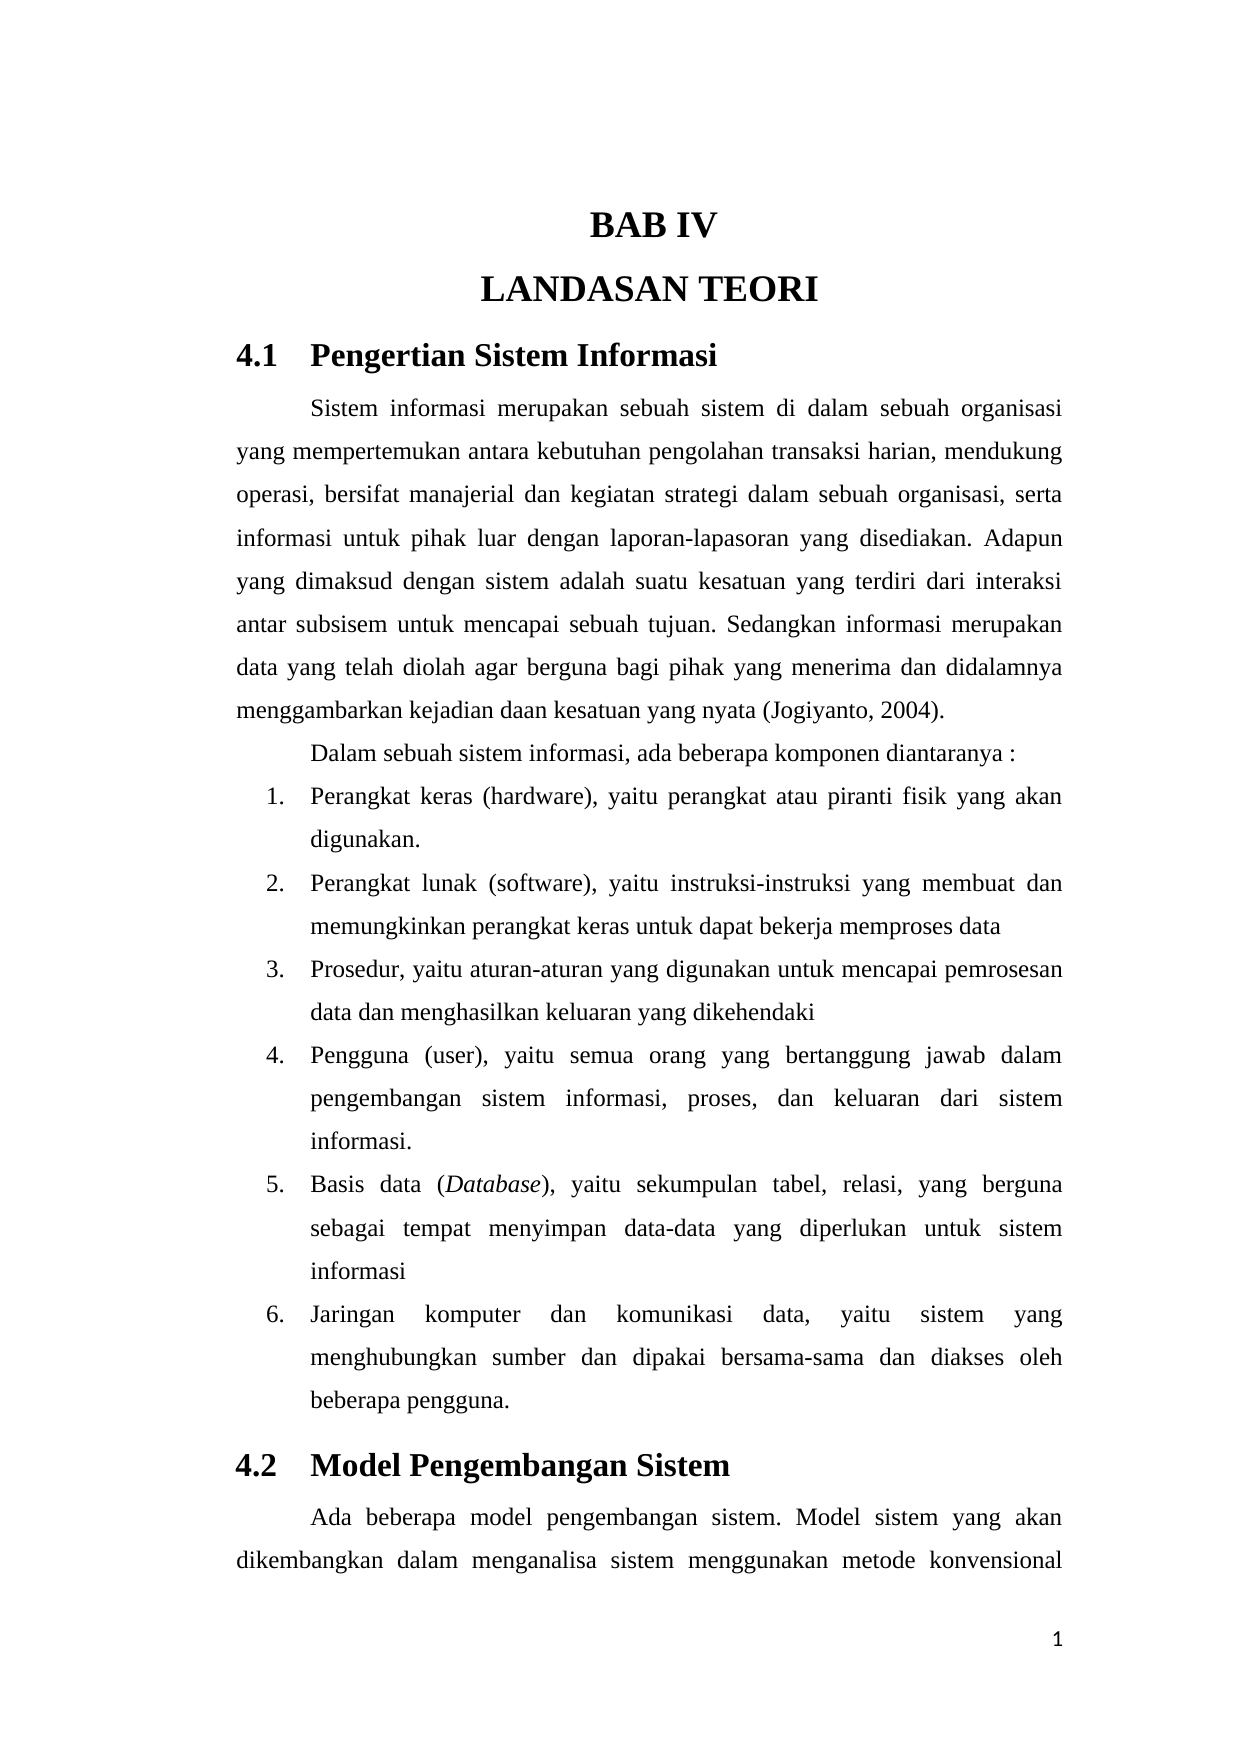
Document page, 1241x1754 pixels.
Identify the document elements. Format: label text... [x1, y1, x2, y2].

subtitle LANDASAN TEORI [236, 202, 1063, 310]
text Sistem informasi merupakan sebuah sistem di dalam sebuah organisasi yang mempertemukan antara kebutuhan pengolahan transaksi harian, mendukung operasi, bersifat manajerial dan kegiatan strategi dalam sebuah organisasi, serta informasi untuk pihak luar dengan laporan-lapasoran yang disediakan. Adapun yang dimaksud dengan sistem adalah suatu kesatuan yang terdiri dari interaksi antar subsisem untuk mencapai sebuah tujuan. Sedangkan informasi merupakan data yang telah diolah agar berguna bagi pihak yang menerima dan didalamnya menggambarkan kejadian daan kesatuan yang nyata (Jogiyanto, 2004). [236, 393, 1063, 724]
text Dalam sebuah sistem informasi, ada beberapa komponen diantaranya : [236, 738, 1063, 767]
list Pengertian Sistem Informasi [236, 336, 1063, 374]
text Model Pengembangan Sistem [235, 1445, 1063, 1483]
list Prosedur, yaitu aturan-aturan yang digunakan untuk mencapai pemrosesan data dan menghasilkan keluaran yang dikehendaki [266, 954, 1063, 1026]
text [236, 1502, 1063, 1574]
list Basis data (Database), yaitu sekumpulan tabel, relasi, yang berguna sebagai tempat menyimpan data-data yang diperlukan untuk sistem informasi [266, 1169, 1063, 1284]
list Perangkat lunak (software), yaitu instruksi-instruksi yang membuat dan memungkinkan perangkat keras untuk dapat bekerja memproses data [266, 868, 1063, 939]
list Jaringan komputer dan komunikasi data, yaitu sistem yang menghubungkan sumber dan dipakai bersama-sama dan diakses oleh beberapa pengguna. [266, 1299, 1063, 1414]
list Perangkat keras (hardware), yaitu perangkat atau piranti fisik yang akan digunakan. [266, 781, 1063, 853]
list Pengguna (user), yaitu semua orang yang bertanggung jawab dalam pengembangan sistem informasi, proses, dan keluaran dari sistem informasi. [266, 1040, 1063, 1155]
